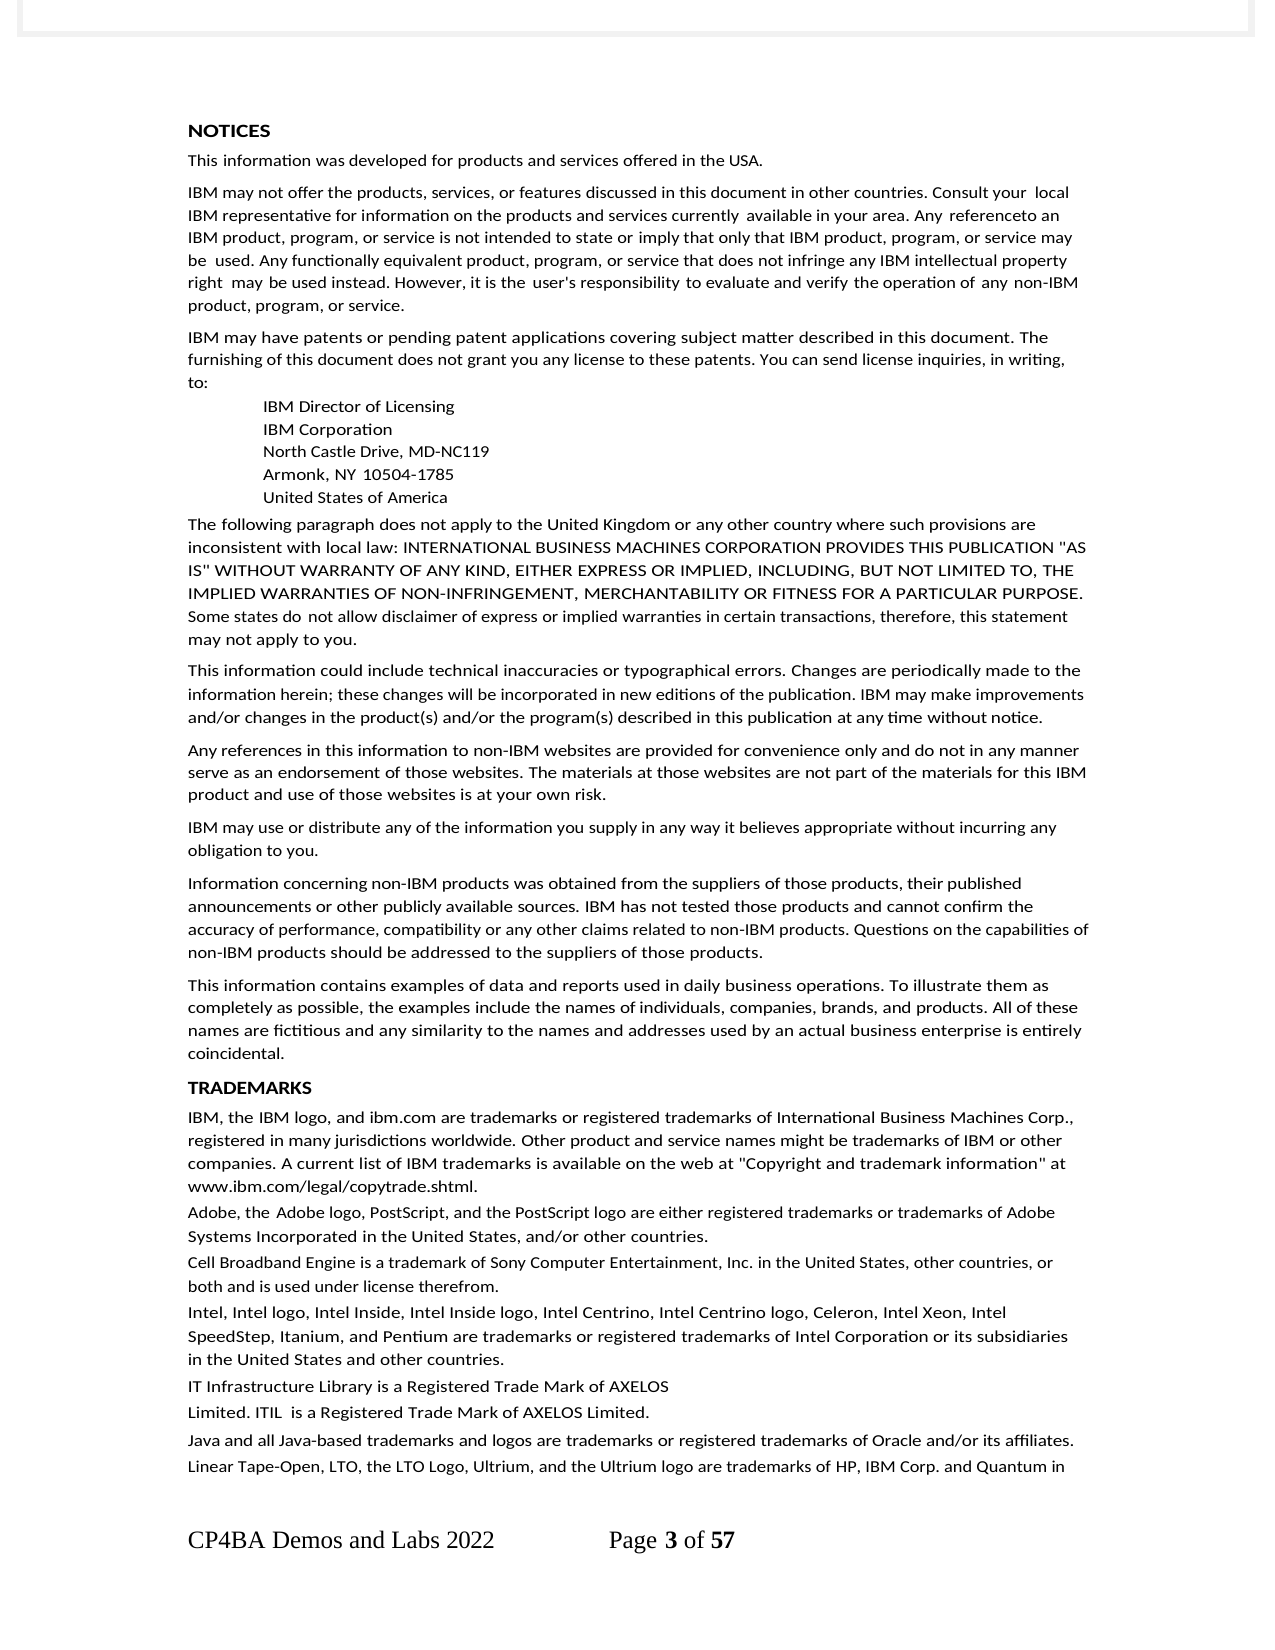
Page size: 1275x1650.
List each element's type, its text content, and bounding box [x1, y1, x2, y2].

text IT Infrastructure Library is a Registered Trade Mark of AXELOS Limited. ITIL is a Registered Trade Mark of AXELOS Limited. [188, 1376, 724, 1422]
text Adobe, the Adobe logo, PostScript, and the PostScript logo are either registered trademarks or trademarks of Adobe Systems Incorporated in the United States, and/or other countries. [188, 1203, 1106, 1246]
text Any references in this information to non-IBM websites are provided for convenience only and do not in any manner serve as an endorsement of those websites. The materials at those websites are not part of the materials for this IBM product and use of those websites is at your own risk. [188, 740, 1087, 805]
text Intel, Intel logo, Intel Inside, Intel Inside logo, Intel Centrino, Intel Centrino logo, Celeron, Intel Xeon, Intel SpeedStep, Itanium, and Pentium are trademarks or registered trademarks of Intel Corporation or its subsidiaries in the United States and other countries. [188, 1302, 1080, 1369]
text NOTICES [188, 120, 1106, 143]
text IBM may have patents or pending patent applications covering subject matter described in this document. The furnishing of this document does not grant you any license to these patents. You can send license inquiries, in writing, to: [188, 327, 1078, 392]
text IBM may use or distribute any of the information you supply in any way it believes appropriate without incurring any obligation to you. [188, 817, 1106, 861]
text Some states do not allow disclaimer of express or implied warranties in certain transactions, therefore, this statement may not apply to you. [188, 606, 1087, 650]
text Information concerning non-IBM products was obtained from the suppliers of those products, their published announcements or other publicly available sources. IBM has not tested those products and cannot confirm the accuracy of performance, compatibility or any other claims related to non-IBM products. Questions on the capabilities of non-IBM products should be addressed to the suppliers of those products. [188, 873, 1097, 963]
text Armonk, NY 10504-1785 [263, 464, 1106, 484]
text North Castle Drive, MD-NC119 [263, 443, 1106, 461]
text Java and all Java-based trademarks and logos are trademarks or registered trademarks of Oracle and/or its affiliates. Linear Tape-Open, LTO, the LTO Logo, Ultrium, and the Ultrium logo are trademarks of HP, IBM Corp. and Quantum in [188, 1430, 1087, 1477]
text This information was developed for products and services offered in the USA. [188, 150, 1106, 170]
text This information contains examples of data and reports used in daily business operations. To illustrate them as completely as possible, the examples include the names of individuals, companies, brands, and products. All of these names are fictitious and any similarity to the names and addresses used by an actual business enterprise is entirely coincidental. [188, 975, 1106, 1064]
text The following paragraph does not apply to the United Kingdom or any other country where such provisions are inconsistent with local law: INTERNATIONAL BUSINESS MACHINES CORPORATION PROVIDES THIS PUBLICATION "AS IS" WITHOUT WARRANTY OF ANY KIND, EITHER EXPRESS OR IMPLIED, INCLUDING, BUT NOT LIMITED TO, THE IMPLIED WARRANTIES OF NON-INFRINGEMENT, MERCHANTABILITY OR FITNESS FOR A PARTICULAR PURPOSE. [188, 514, 1087, 603]
text IBM, the IBM logo, and ibm.com are trademarks or registered trademarks of International Business Machines Corp., registered in many jurisdictions worldwide. Other product and service names might be trademarks of IBM or other companies. A current list of IBM trademarks is available on the web at "Copyright and trademark information" at www.ibm.com/legal/copytrade.shtml. [188, 1107, 1106, 1197]
text IBM Director of Licensing IBM Corporation [263, 396, 480, 439]
text IBM may not offer the products, services, or features discussed in this document in other countries. Consult your local IBM representative for information on the products and services currently available in your area. Any referenceto an IBM product, program, or service is not intended to state or imply that only that IBM product, program, or service may be used. Any functionally equivalent product, program, or service that does not infringe any IBM intellectual property right may be used instead. However, it is the user's responsibility to evaluate and verify the operation of any non-IBM product, program, or service. [188, 183, 1087, 316]
text Cell Broadband Engine is a trademark of Sony Computer Entertainment, Inc. in the United States, other countries, or both and is used under license therefrom. [188, 1253, 1080, 1296]
text United States of America [263, 488, 1106, 508]
text TRADEMARKS [188, 1076, 1106, 1099]
text This information could include technical inaccuracies or typographical errors. Changes are periodically made to the information herein; these changes will be incorporated in new editions of the publication. IBM may make improvements and/or changes in the product(s) and/or the program(s) described in this publication at any time without notice. [188, 660, 1106, 727]
